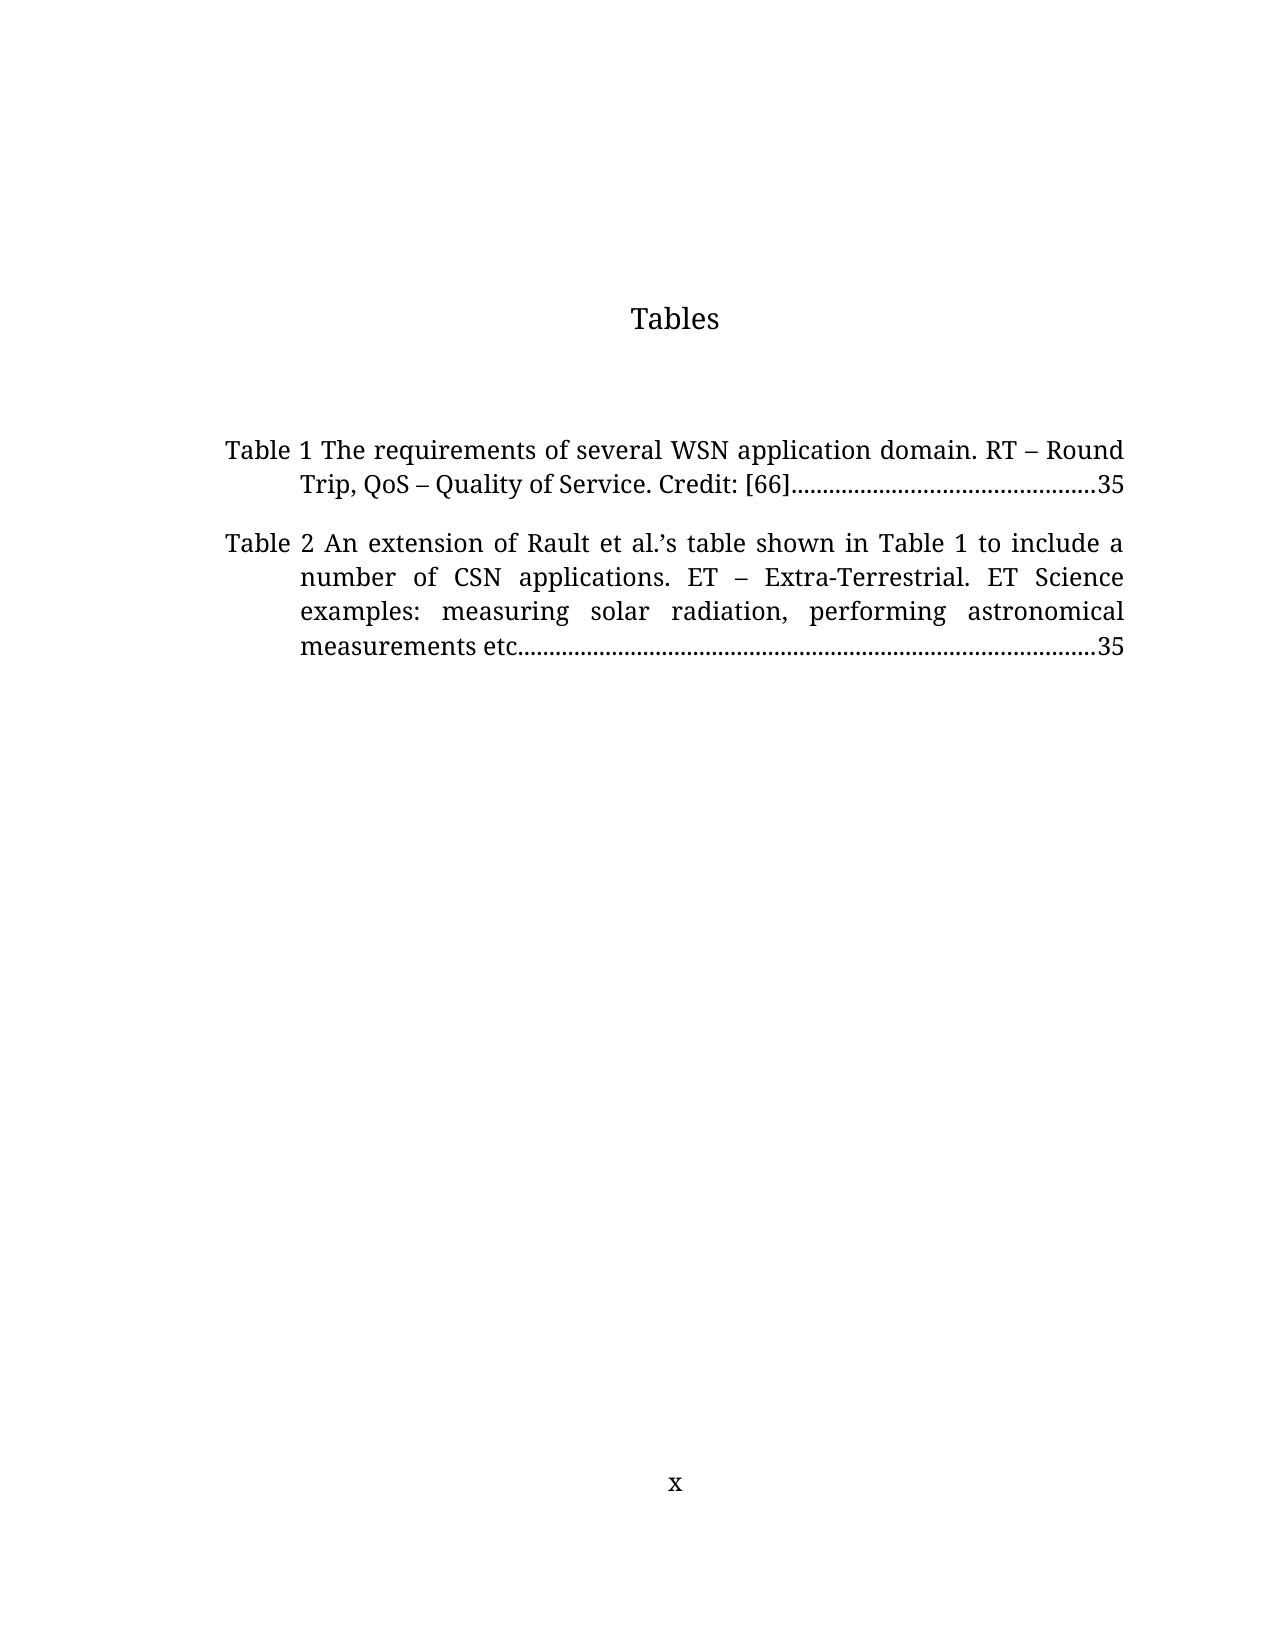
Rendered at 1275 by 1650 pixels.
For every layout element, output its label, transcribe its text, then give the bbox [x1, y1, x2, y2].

text Table 1 The requirements of several WSN application domain. RT – Round Trip, QoS – Quality of Service. Credit: [66] 35 [225, 433, 1125, 501]
title Tables [225, 298, 1125, 338]
text Table 2 An extension of Rault et al.’s table shown in Table 1 to include a number of CSN applications. ET – Extra-Terrestrial. ET Science examples: measuring solar radiation, performing astronomical measurements etc. 35 [225, 526, 1125, 662]
